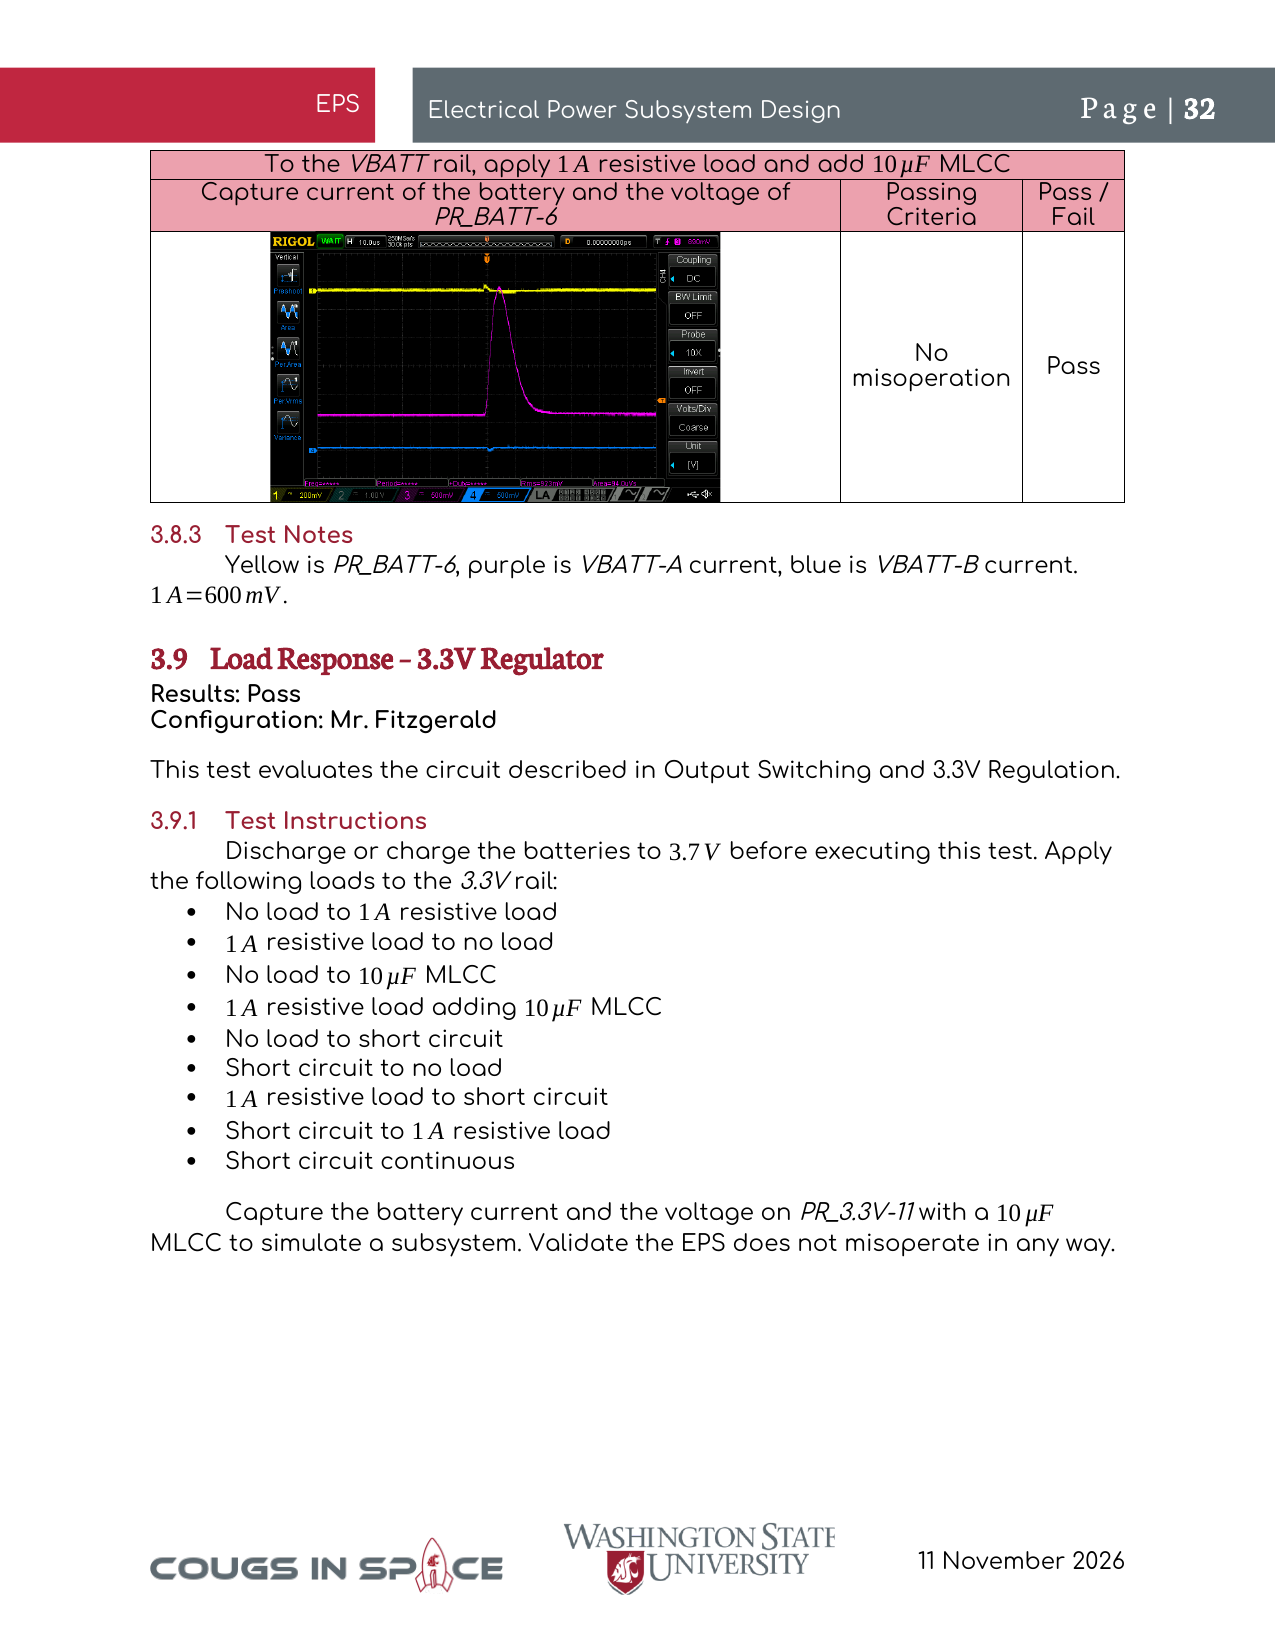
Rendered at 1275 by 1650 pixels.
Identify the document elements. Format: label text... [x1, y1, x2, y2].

table_cell [151, 232, 270, 502]
list resistive load to no load [187, 930, 1125, 959]
list Short circuit to no load [187, 1056, 1125, 1082]
list No load to resistive load [187, 899, 1125, 926]
subtitle Load Response – 3.3V Regulator [150, 634, 1125, 676]
list No load to short circuit [187, 1027, 1125, 1053]
text Yellow is PR_BATT-6, purple is VBATT-A current, blue is VBATT-B current. . [150, 553, 1125, 610]
subtitle Test Instructions [150, 809, 1125, 834]
text Configuration: Mr. Fitzgerald [150, 708, 1125, 734]
picture [562, 1522, 835, 1594]
table_cell Pass [1023, 232, 1124, 502]
text This test evaluates the circuit described in Output Switching and 3.3V Regulation. [150, 759, 1125, 784]
text Results: Pass [150, 683, 1125, 708]
table_cell Pass / Fail [1023, 180, 1124, 231]
table_cell No misoperation [841, 232, 1022, 502]
list Short circuit to resistive load [187, 1118, 1125, 1146]
table_cell Passing Criteria [841, 180, 1022, 231]
list resistive load adding MLCC [187, 994, 1125, 1023]
list Short circuit continuous [187, 1149, 1125, 1175]
list resistive load to short circuit [187, 1086, 1125, 1114]
text Capture the battery current and the voltage on PR_3.3V-11 with a MLCC to simulate a subsystem. Validate the EPS does not misoperate in any way. [150, 1199, 1125, 1256]
table_cell [721, 232, 840, 502]
subtitle Test Notes [150, 523, 1125, 549]
text Discharge or charge the batteries to before executing this test. Apply the following loads to the 3.3V rail: [150, 838, 1125, 895]
table_header To the VBATT rail, apply resistive load and add MLCC [151, 151, 1124, 179]
list No load to MLCC [187, 962, 1125, 990]
picture [150, 1537, 503, 1594]
table_cell Capture current of the battery and the voltage of PR_BATT-6 [151, 180, 840, 231]
picture [270, 231, 721, 502]
